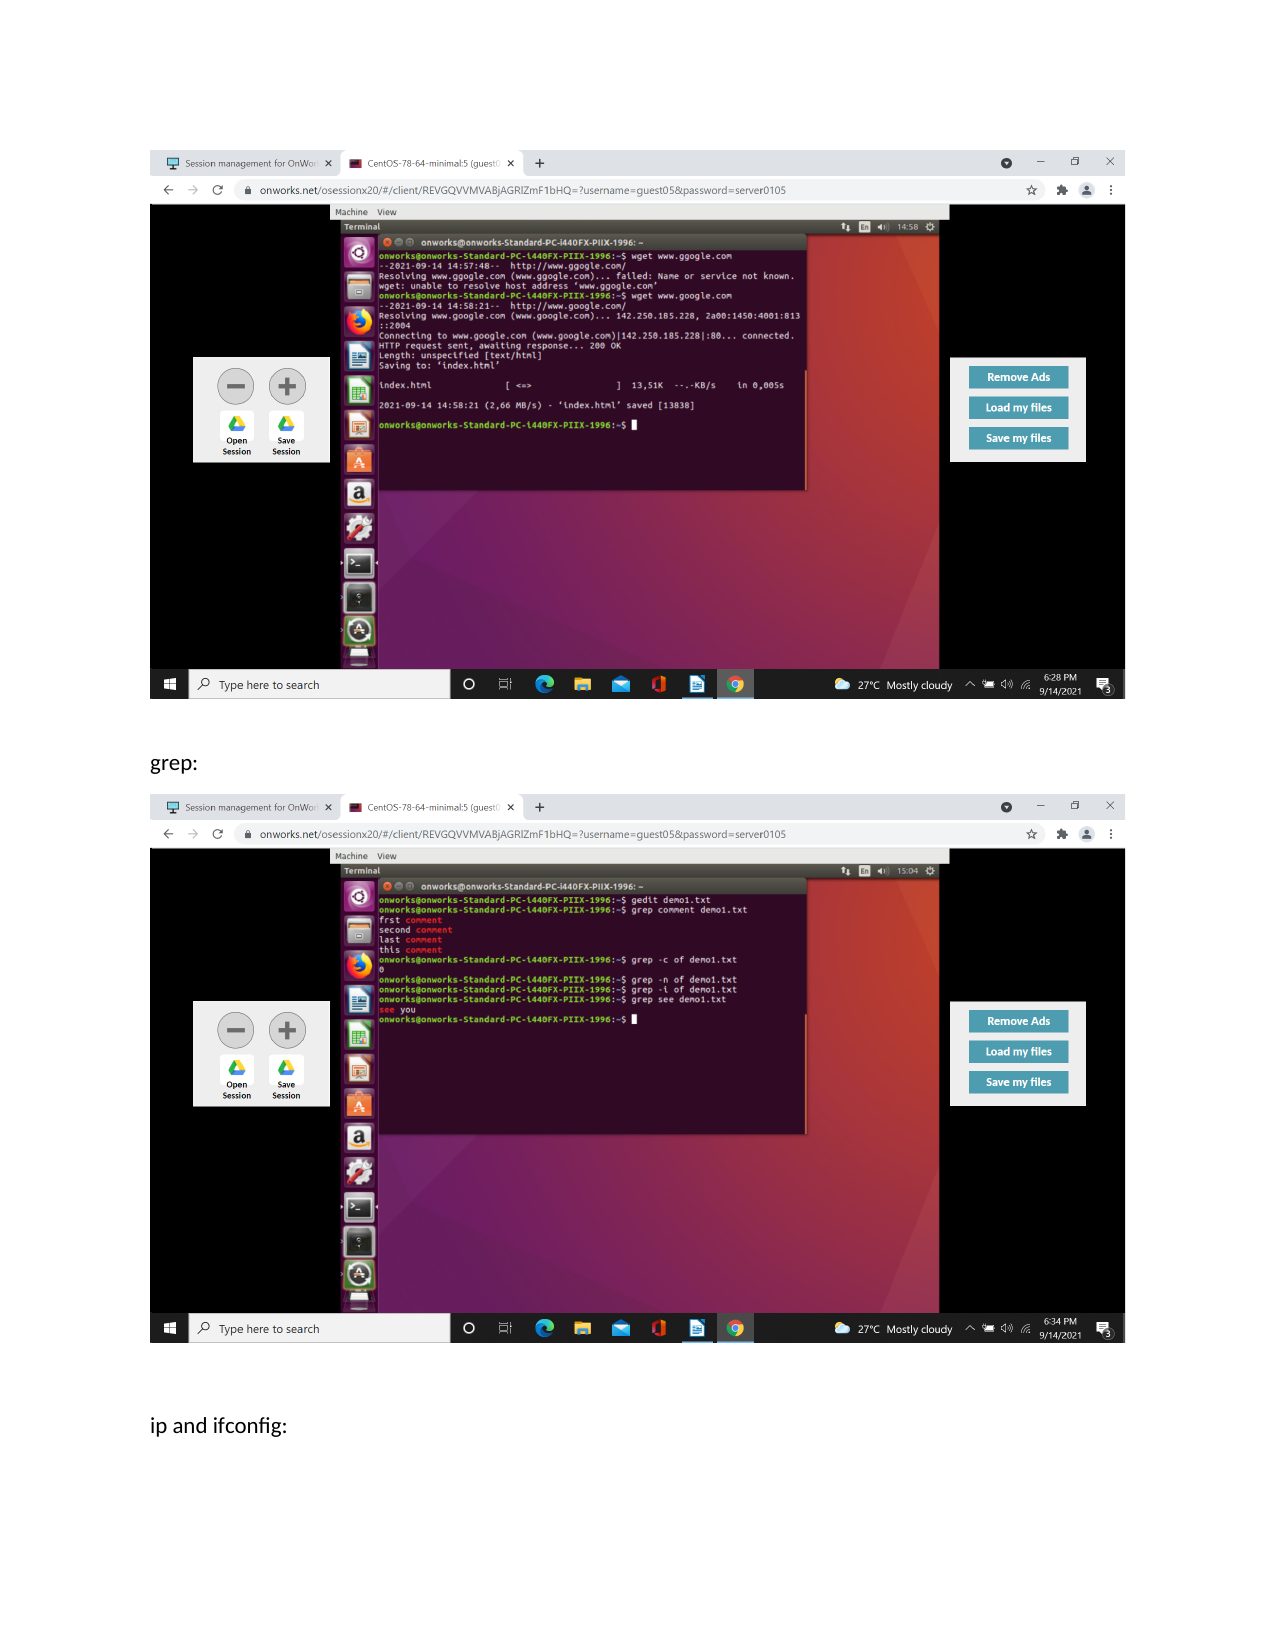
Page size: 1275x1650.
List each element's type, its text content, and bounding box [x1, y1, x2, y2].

text ip and ifconfig: [150, 1411, 1125, 1439]
text grep: [150, 748, 1125, 776]
picture [150, 794, 1125, 1343]
picture [150, 150, 1125, 699]
